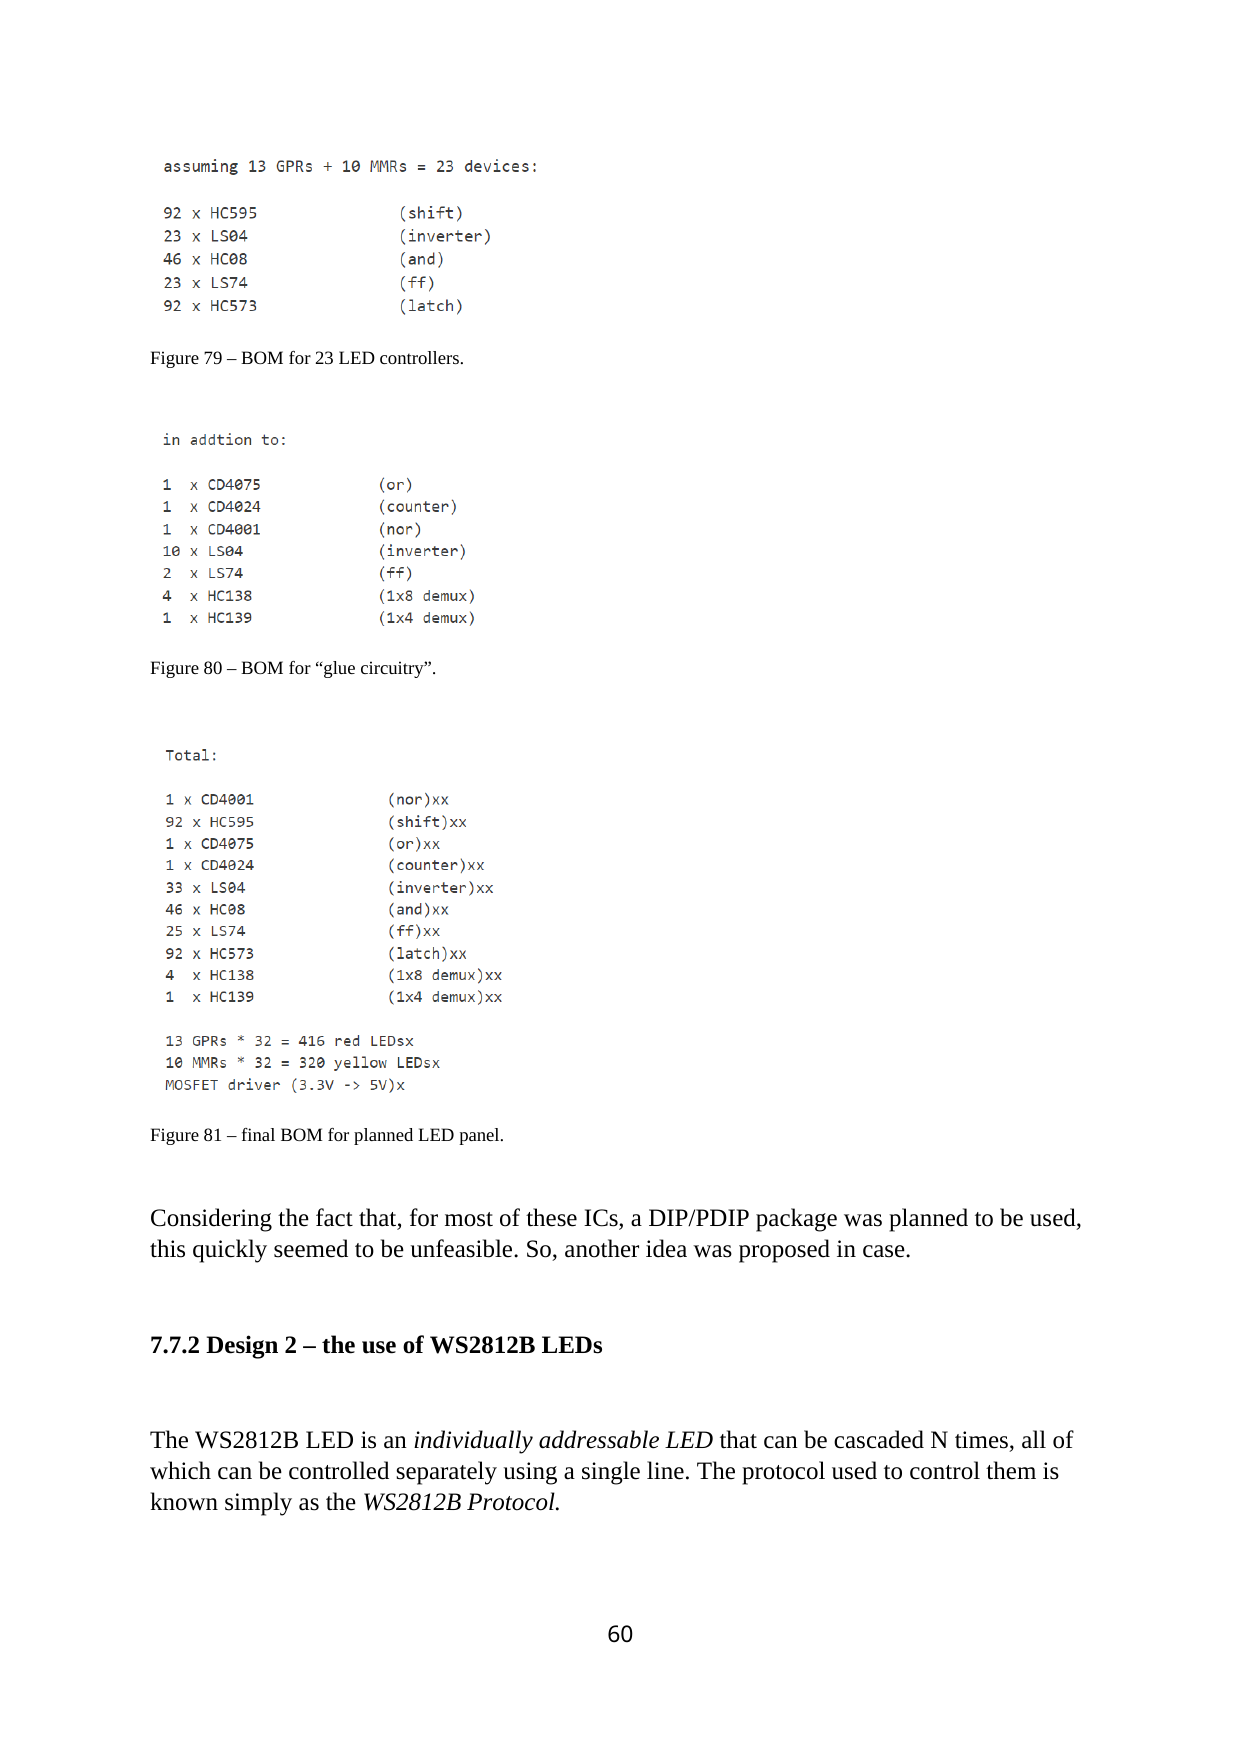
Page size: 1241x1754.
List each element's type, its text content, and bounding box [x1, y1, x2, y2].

text Figure 81 – final BOM for planned LED panel. [150, 1123, 1090, 1145]
text Figure 79 – BOM for 23 LED controllers. [150, 347, 1090, 369]
picture [150, 150, 591, 328]
picture [150, 736, 722, 1105]
text 7.7.2 Design 2 – the use of WS2812B LEDs [150, 1330, 1090, 1358]
text Considering the fact that, for most of these ICs, a DIP/PDIP package was planned to be used, this quickly seemed to be unfeasible. So, another idea was proposed in case. [150, 1203, 1090, 1263]
text Figure 80 – BOM for “glue circuitry”. [150, 657, 1090, 678]
picture [150, 426, 589, 638]
text The WS2812B LED is an individually addressable LED that can be cascaded N times, all of which can be controlled separately using a single line. The protocol used to control them is known simply as the WS2812B Protocol. [150, 1425, 1090, 1516]
